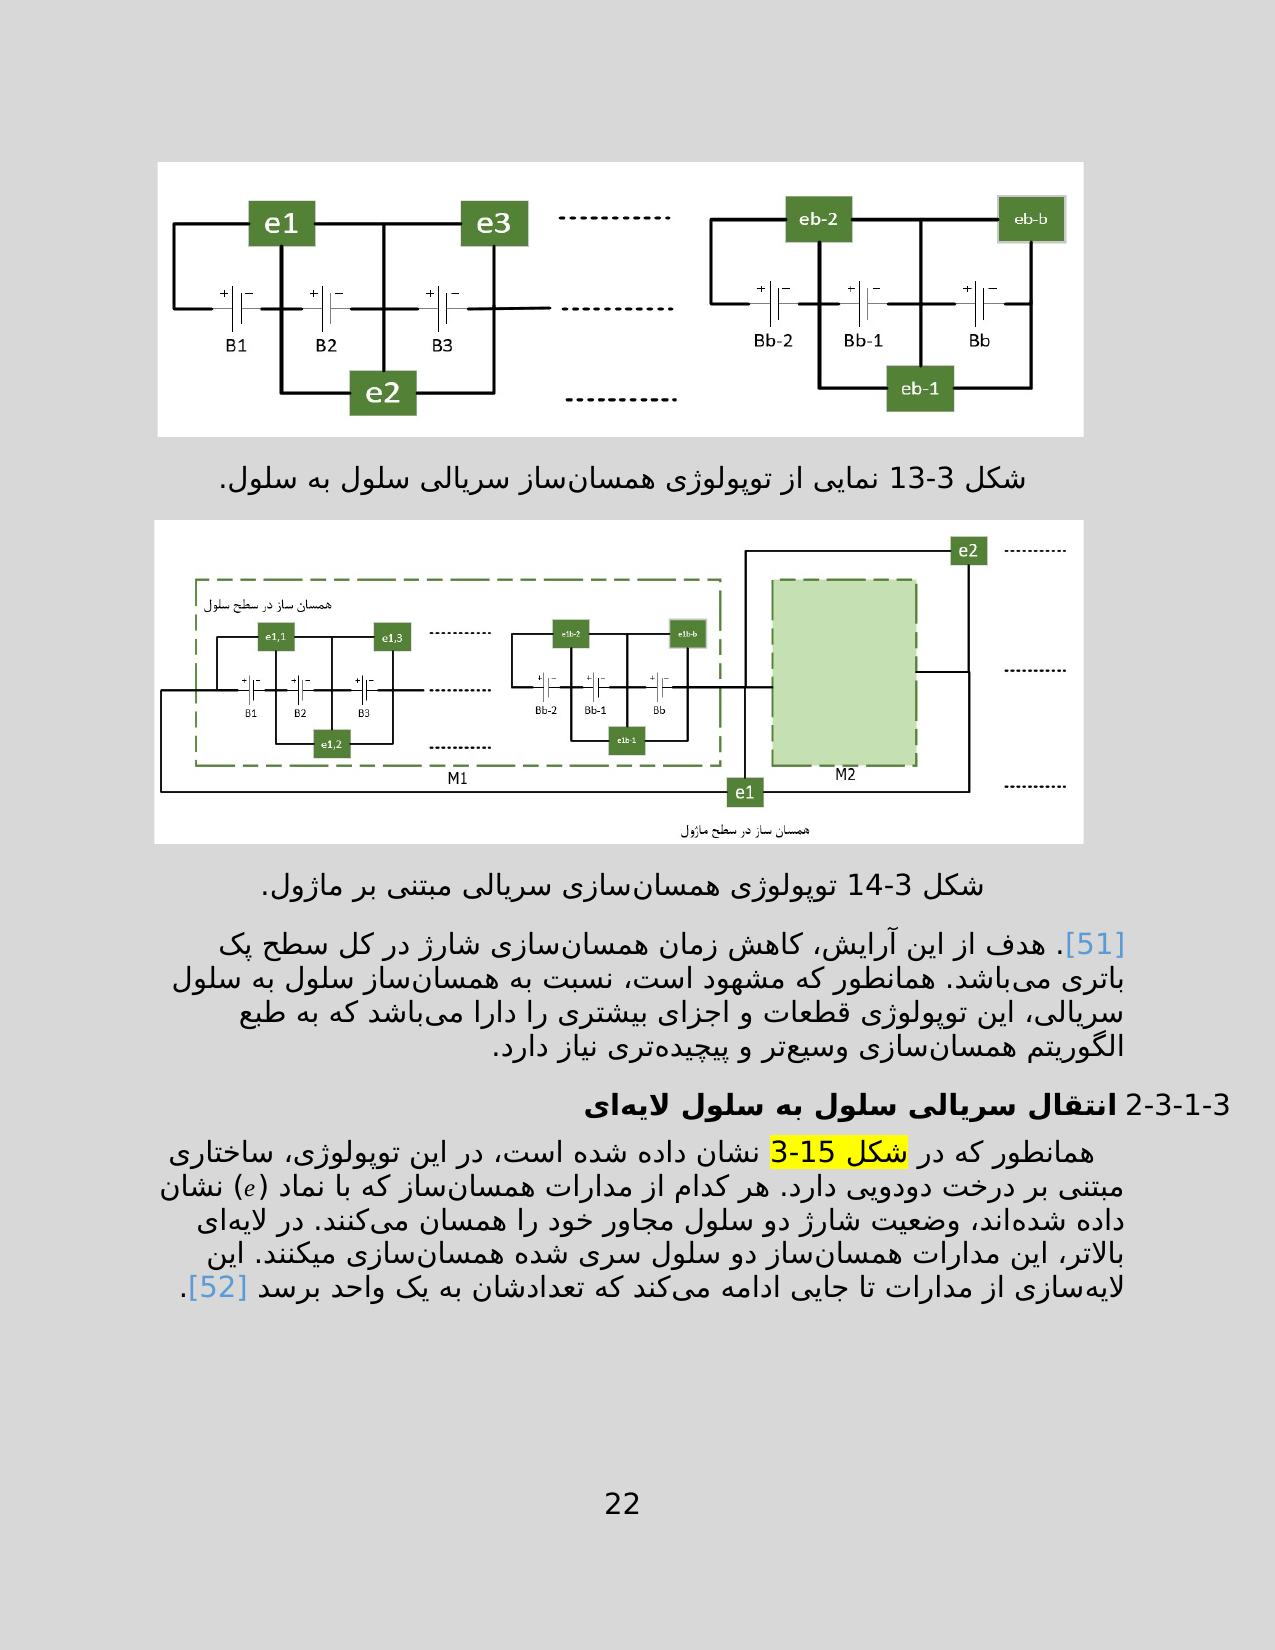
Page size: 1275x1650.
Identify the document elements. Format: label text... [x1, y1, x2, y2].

picture [154, 520, 1084, 844]
subtitle انتقال سریالی سلول به سلول لایه‌ای [150, 1088, 1125, 1122]
picture [157, 162, 1084, 437]
table_header [150, 150, 1125, 449]
table_cell [150, 508, 1125, 856]
text [51]. هدف از این آرایش، کاهش زمان همسان‌سازی شارژ در کل سطح پک باتری می‌باشد. همانطور که مشهود است، نسبت به همسان‌ساز سلول به سلول سریالی، این توپولوژی قطعات و اجزای بیشتری را دارا می‌باشد که به طبع الگوریتم همسان‌سازی وسیع‌تر و پیچیده‌تری نیاز دارد. [150, 928, 1125, 1063]
